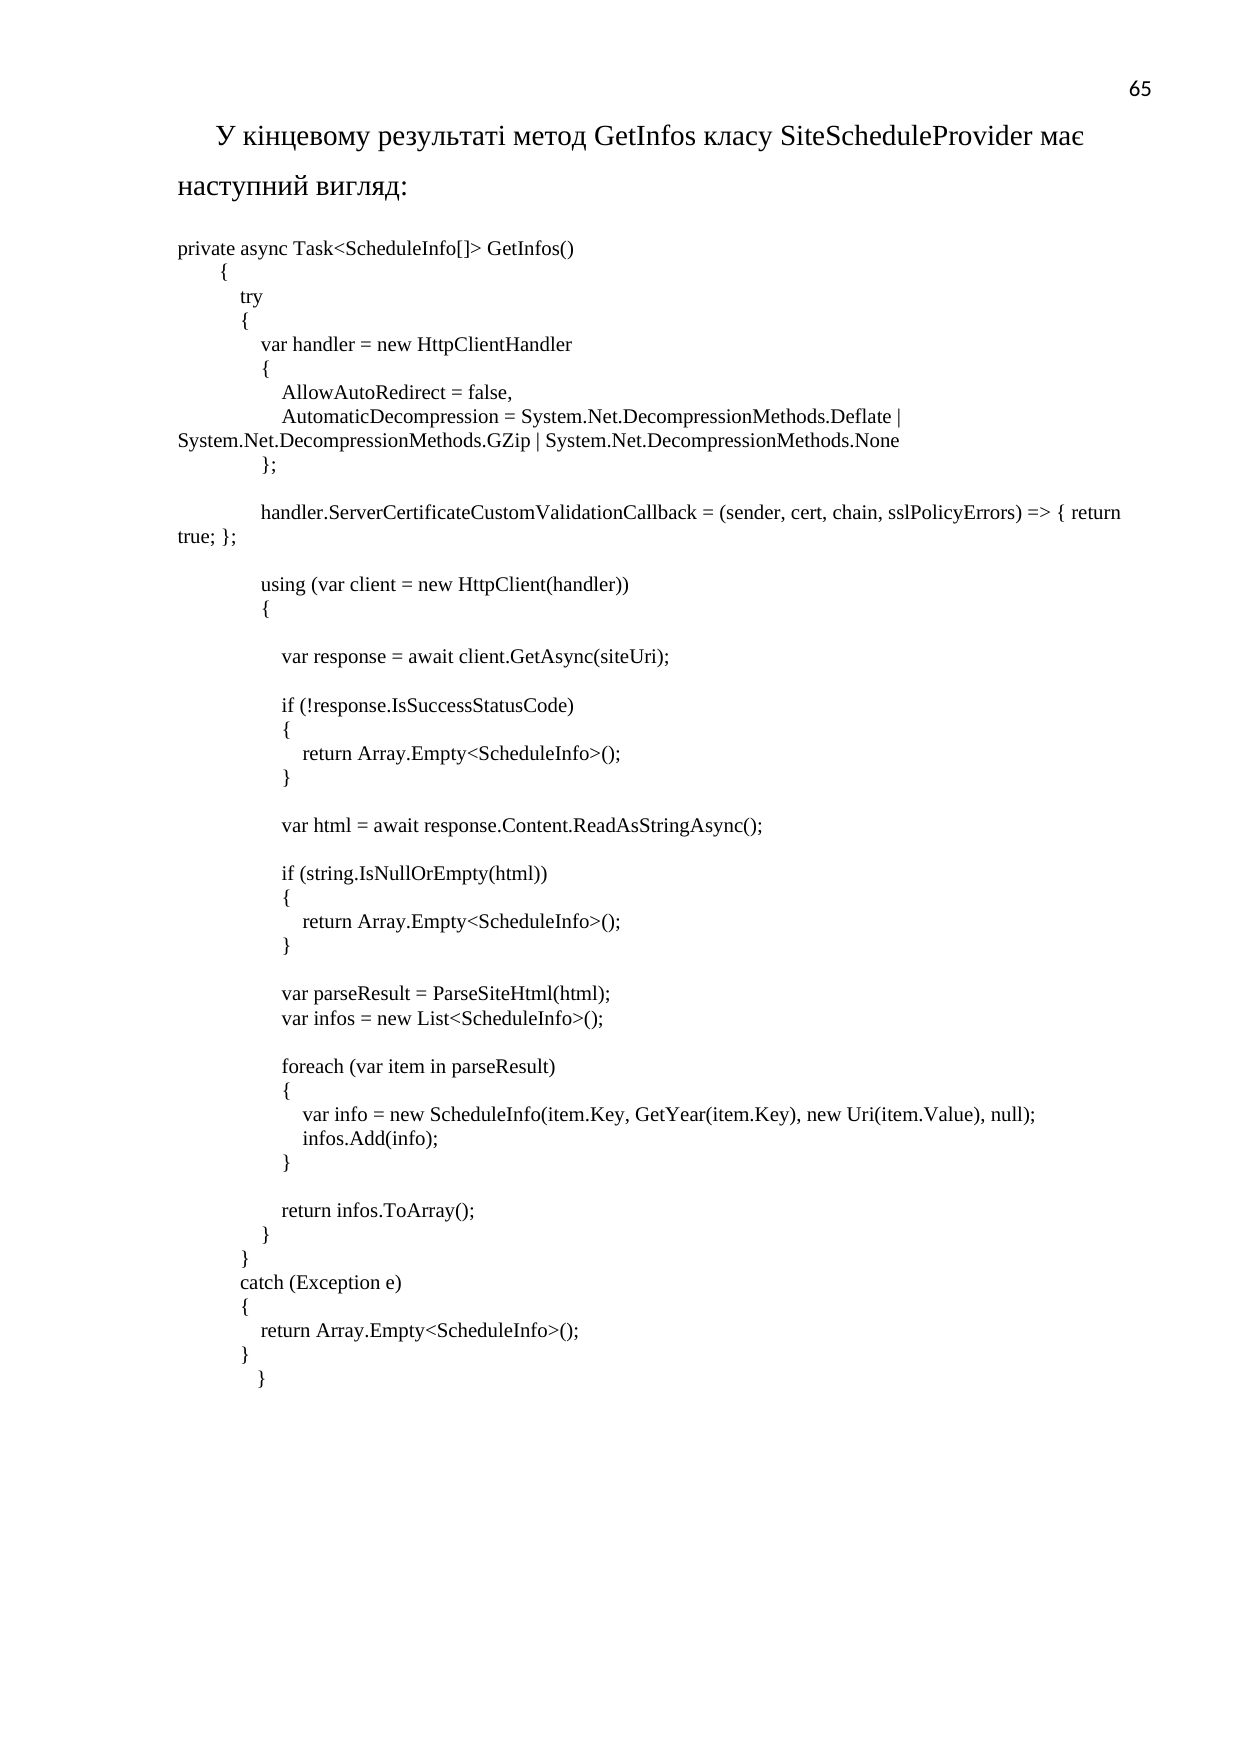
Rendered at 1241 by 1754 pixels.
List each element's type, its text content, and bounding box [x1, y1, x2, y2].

text foreach (var item in parseResult) [177, 1053, 1152, 1078]
text return Array.Empty<ScheduleInfo>(); [177, 909, 1152, 933]
text catch (Exception e) [177, 1270, 1152, 1294]
text private async Task<ScheduleInfo[]> GetInfos() [177, 235, 1152, 259]
text var html = await response.Content.ReadAsStringAsync(); [177, 813, 1152, 837]
text return Array.Empty<ScheduleInfo>(); [177, 1318, 1152, 1342]
text } [177, 933, 1152, 957]
text } [177, 1342, 1152, 1366]
text var response = await client.GetAsync(siteUri); [177, 644, 1152, 668]
text { [177, 596, 1152, 620]
text У кінцевому результаті метод GetInfos класу SiteScheduleProvider має наступний вигляд: [177, 118, 1152, 202]
text using (var client = new HttpClient(handler)) [177, 572, 1152, 596]
text } [177, 1222, 1152, 1246]
text var handler = new HttpClientHandler [177, 332, 1152, 356]
text var parseResult = ParseSiteHtml(html); [177, 981, 1152, 1005]
text { [177, 356, 1152, 380]
text { [177, 717, 1152, 741]
text } [177, 1246, 1152, 1270]
text if (string.IsNullOrEmpty(html)) [177, 861, 1152, 885]
text { [177, 1294, 1152, 1318]
text return infos.ToArray(); [177, 1198, 1152, 1222]
text infos.Add(info); [177, 1126, 1152, 1150]
text } [177, 1150, 1152, 1174]
text try [177, 283, 1152, 308]
text var info = new ScheduleInfo(item.Key, GetYear(item.Key), new Uri(item.Value), null); [177, 1102, 1152, 1126]
text } [177, 1366, 1152, 1390]
text var infos = new List<ScheduleInfo>(); [177, 1005, 1152, 1029]
text { [177, 259, 1152, 283]
text { [177, 308, 1152, 332]
text AllowAutoRedirect = false, [177, 380, 1152, 404]
text handler.ServerCertificateCustomValidationCallback = (sender, cert, chain, sslPolicyErrors) => { return true; }; [177, 500, 1152, 548]
text }; [177, 452, 1152, 476]
text } [177, 765, 1152, 789]
text AutomaticDecompression = System.Net.DecompressionMethods.Deflate | System.Net.DecompressionMethods.GZip | System.Net.DecompressionMethods.None [177, 404, 1152, 452]
text if (!response.IsSuccessStatusCode) [177, 693, 1152, 717]
text { [177, 885, 1152, 909]
text return Array.Empty<ScheduleInfo>(); [177, 741, 1152, 765]
text { [177, 1078, 1152, 1102]
